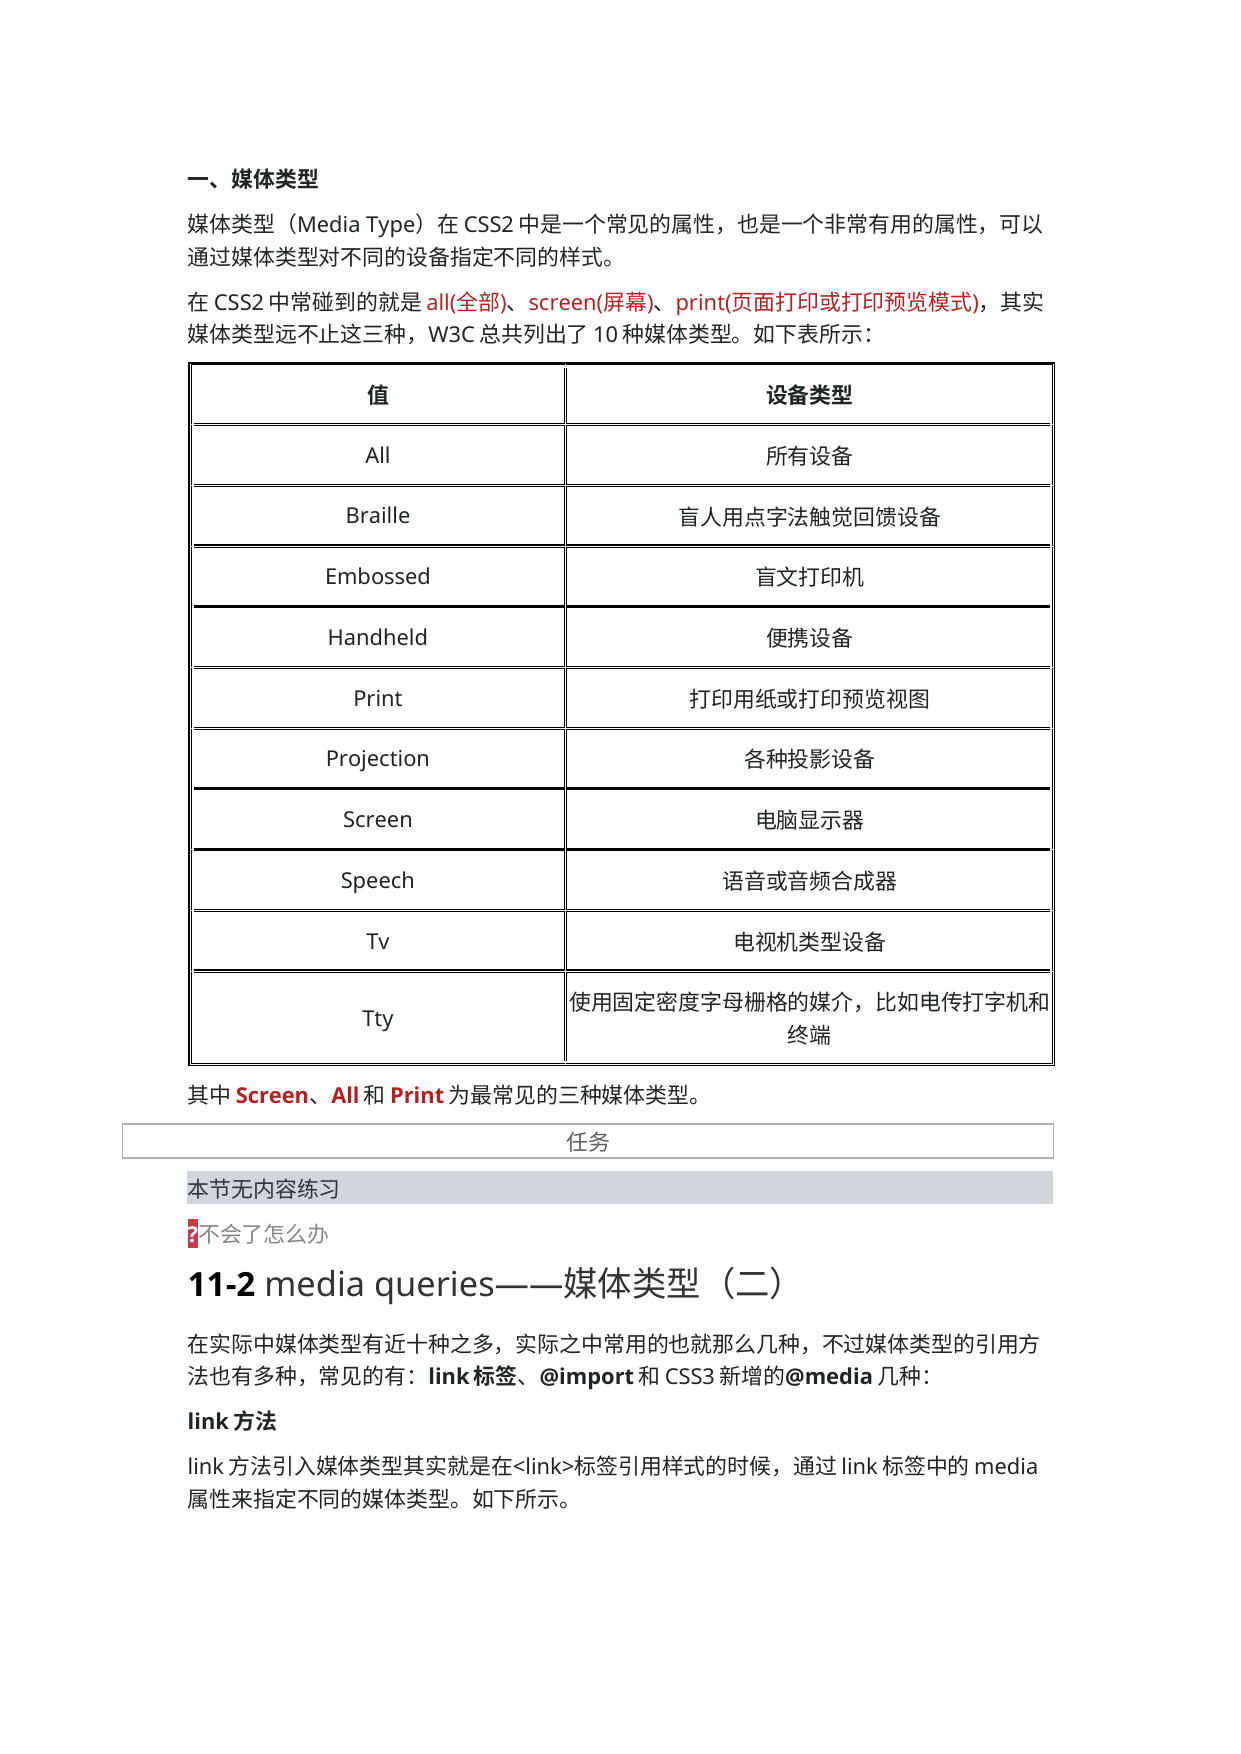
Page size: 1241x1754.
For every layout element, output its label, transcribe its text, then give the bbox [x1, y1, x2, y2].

table_header 设备类型 [566, 365, 1052, 423]
table_header 值 [192, 365, 566, 423]
text 媒体类型（Media Type）在CSS2中是一个常见的属性，也是一个非常有用的属性，可以通过媒体类型对不同的设备指定不同的样式。 [187, 207, 1053, 272]
table_cell 使用固定密度字母栅格的媒介，比如电传打字机和终端 [566, 969, 1052, 1062]
table_cell Screen [192, 787, 564, 848]
text 其中Screen、All和Print为最常见的三种媒体类型。 [187, 1078, 1053, 1111]
text 在CSS2中常碰到的就是all(全部)、screen(屏幕)、print(页面打印或打印预览模式)，其实媒体类型远不止这三种，W3C总共列出了10种媒体类型。如下表所示： [187, 284, 1053, 349]
table_cell Handheld [192, 605, 564, 666]
text 在实际中媒体类型有近十种之多，实际之中常用的也就那么几种，不过媒体类型的引用方法也有多种，常见的有：link标签、@import和CSS3新增的@media几种： [187, 1326, 1053, 1391]
table_cell 打印用纸或打印预览视图 [566, 666, 1053, 726]
text link方法 [187, 1404, 1053, 1436]
table_cell Print [190, 666, 566, 726]
table_cell Speech [190, 848, 564, 908]
table_cell Projection [192, 726, 564, 787]
table_cell 盲文打印机 [567, 544, 1052, 605]
table_cell 电视机类型设备 [567, 909, 1052, 969]
table_cell 语音或音频合成器 [567, 848, 1053, 908]
table_cell Tty [192, 969, 566, 1062]
subtitle 任务 [123, 1125, 1053, 1157]
text link方法引入媒体类型其实就是在<link>标签引用样式的时候，通过link标签中的media属性来指定不同的媒体类型。如下所示。 [187, 1449, 1053, 1514]
table_cell Tv [192, 909, 564, 969]
table_cell 各种投影设备 [567, 726, 1052, 787]
text ?不会了怎么办 [187, 1216, 1053, 1249]
table_cell All [190, 423, 566, 483]
table_cell Embossed [192, 544, 564, 605]
text 本节无内容练习 [187, 1171, 1053, 1204]
subtitle 11-2 media queries——媒体类型（二） [187, 1249, 1053, 1314]
table_cell 电脑显示器 [567, 787, 1052, 848]
table_cell 盲人用点字法触觉回馈设备 [567, 484, 1052, 544]
table_cell 便携设备 [567, 605, 1052, 666]
text 一、媒体类型 [187, 162, 1053, 194]
table_cell Braille [192, 484, 564, 544]
table_cell 所有设备 [566, 423, 1053, 483]
